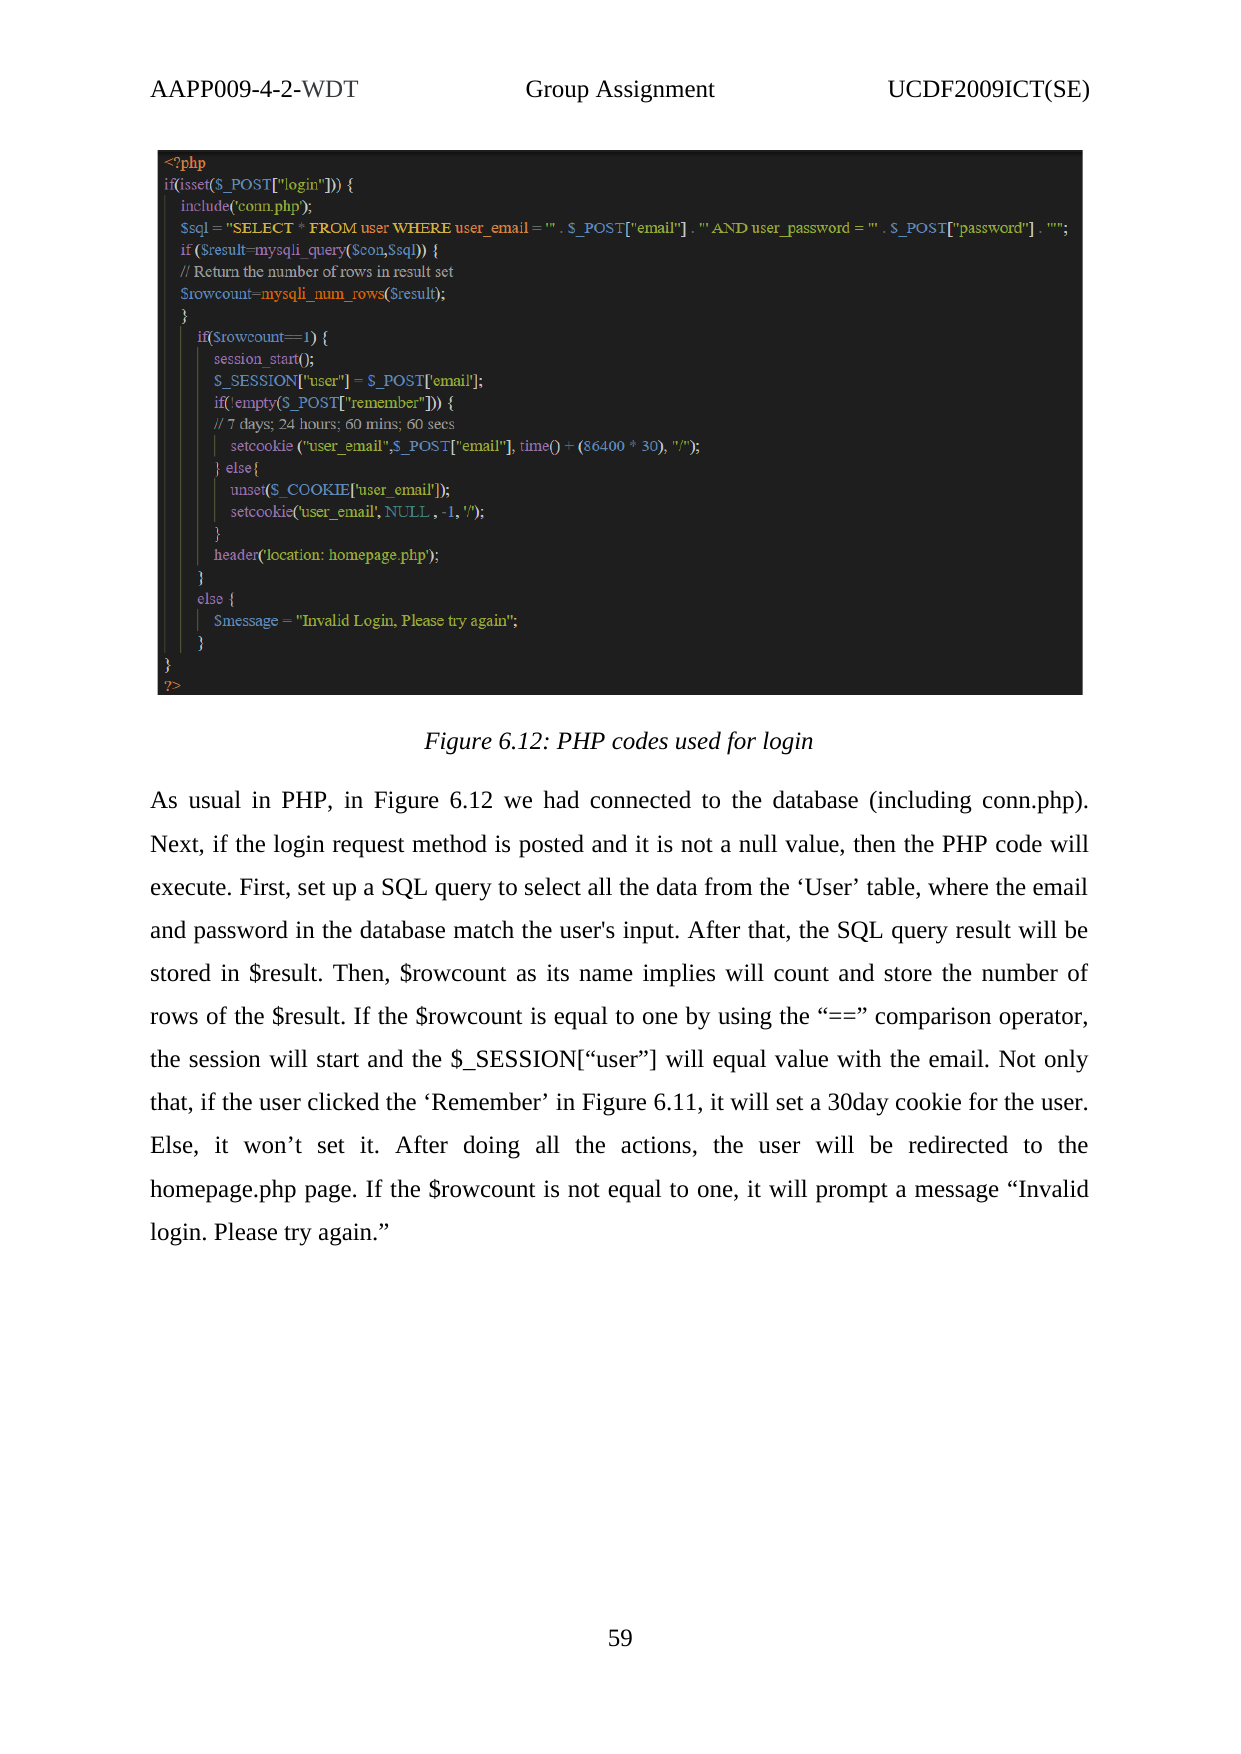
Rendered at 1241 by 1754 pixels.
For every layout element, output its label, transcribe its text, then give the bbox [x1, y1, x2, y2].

picture [157, 150, 1083, 695]
text As usual in PHP, in Figure 6.12 we had connected to the database (including conn.php). Next, if the login request method is posted and it is not a null value, then the PHP code will execute. First, set up a SQL query to select all the data from the ‘User’ table, where the email and password in the database match the user's input. After that, the SQL query result will be stored in $result. Then, $rowcount as its name implies will count and store the number of rows of the $result. If the $rowcount is equal to one by using the “==” comparison operator, the session will start and the $_SESSION[“user”] will equal value with the email. Not only that, if the user clicked the ‘Remember’ in Figure 6.11, it will set a 30day cookie for the user. Else, it won’t set it. After doing all the actions, the user will be redirected to the homepage.php page. If the $rowcount is not equal to one, it will prompt a message “Invalid login. Please try again.” [150, 786, 1090, 1246]
text Figure 6.12: PHP codes used for login [150, 726, 1090, 754]
